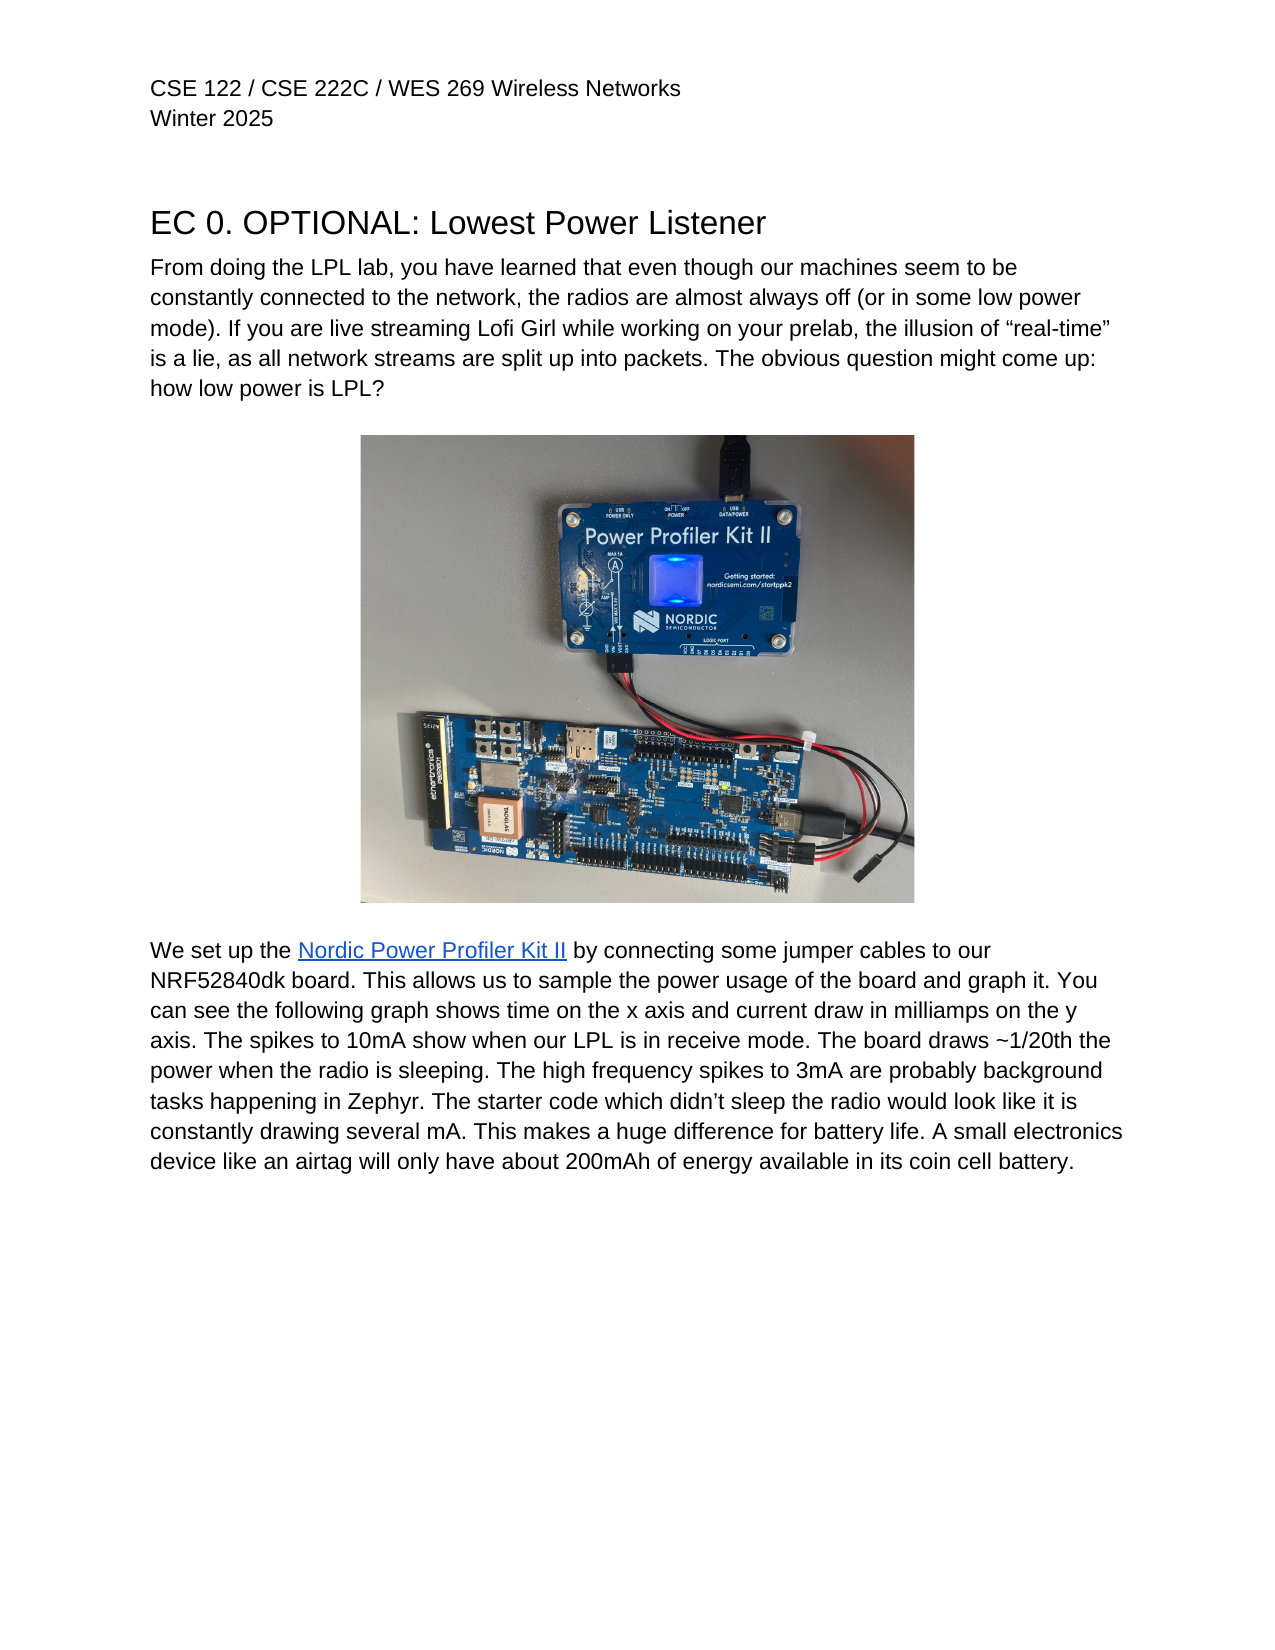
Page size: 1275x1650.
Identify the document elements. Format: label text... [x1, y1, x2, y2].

subtitle EC 0. OPTIONAL: Lowest Power Listener [150, 203, 1125, 242]
picture [360, 435, 915, 903]
text From doing the LPL lab, you have learned that even though our machines seem to be constantly connected to the network, the radios are almost always off (or in some low power mode). If you are live streaming Lofi Girl while working on your prelab, the illusion of “real-time” is a lie, as all network streams are split up into packets. The obvious question might come up: how low power is LPL? [150, 254, 1125, 401]
text We set up the Nordic Power Profiler Kit II by connecting some jumper cables to our NRF52840dk board. This allows us to sample the power usage of the board and graph it. You can see the following graph shows time on the x axis and current draw in milliamps on the y axis. The spikes to 10mA show when our LPL is in receive mode. The board draws ~1/20th the power when the radio is sleeping. The high frequency spikes to 3mA are probably background tasks happening in Zephyr. The starter code which didn’t sleep the radio would look like it is constantly drawing several mA. This makes a huge difference for battery life. A small electronics device like an airtag will only have about 200mAh of energy available in its coin cell battery. [150, 937, 1125, 1174]
